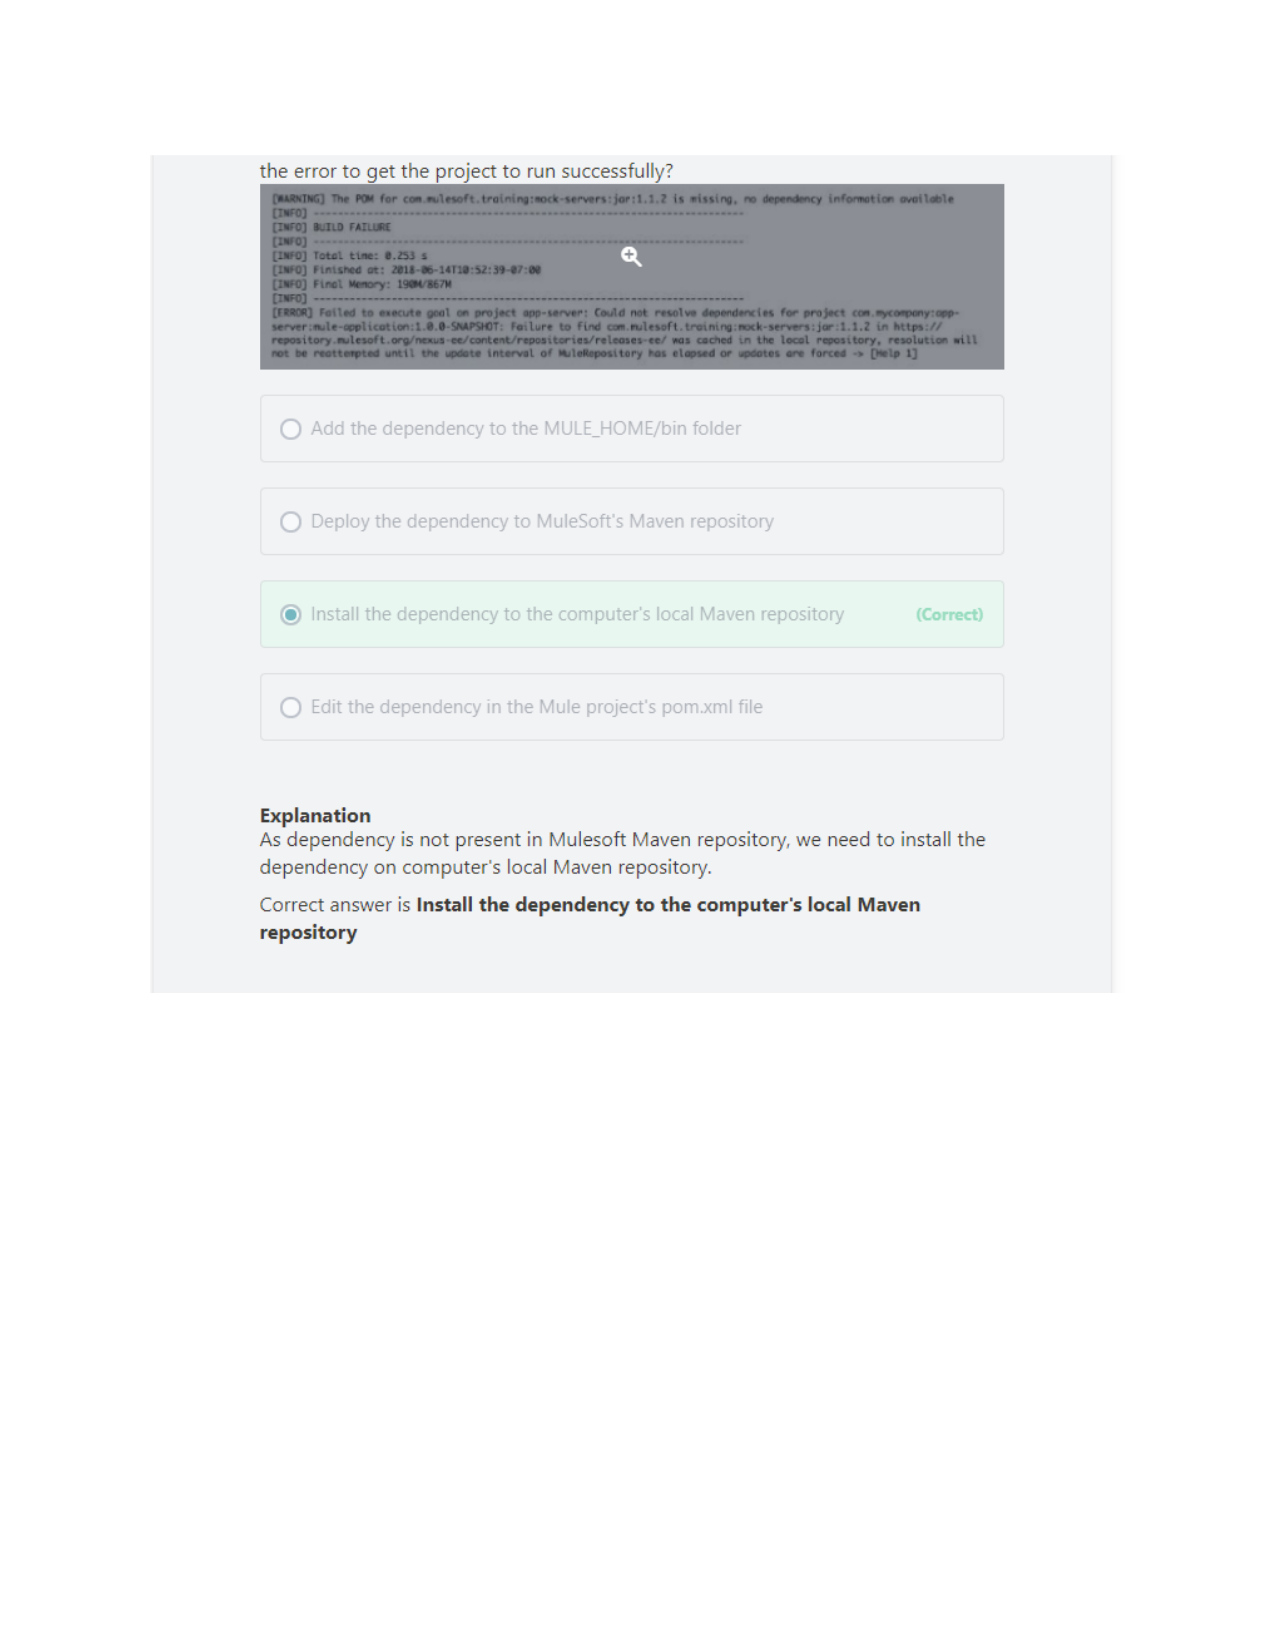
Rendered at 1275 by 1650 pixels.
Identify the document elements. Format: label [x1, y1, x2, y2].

picture [150, 150, 1125, 993]
